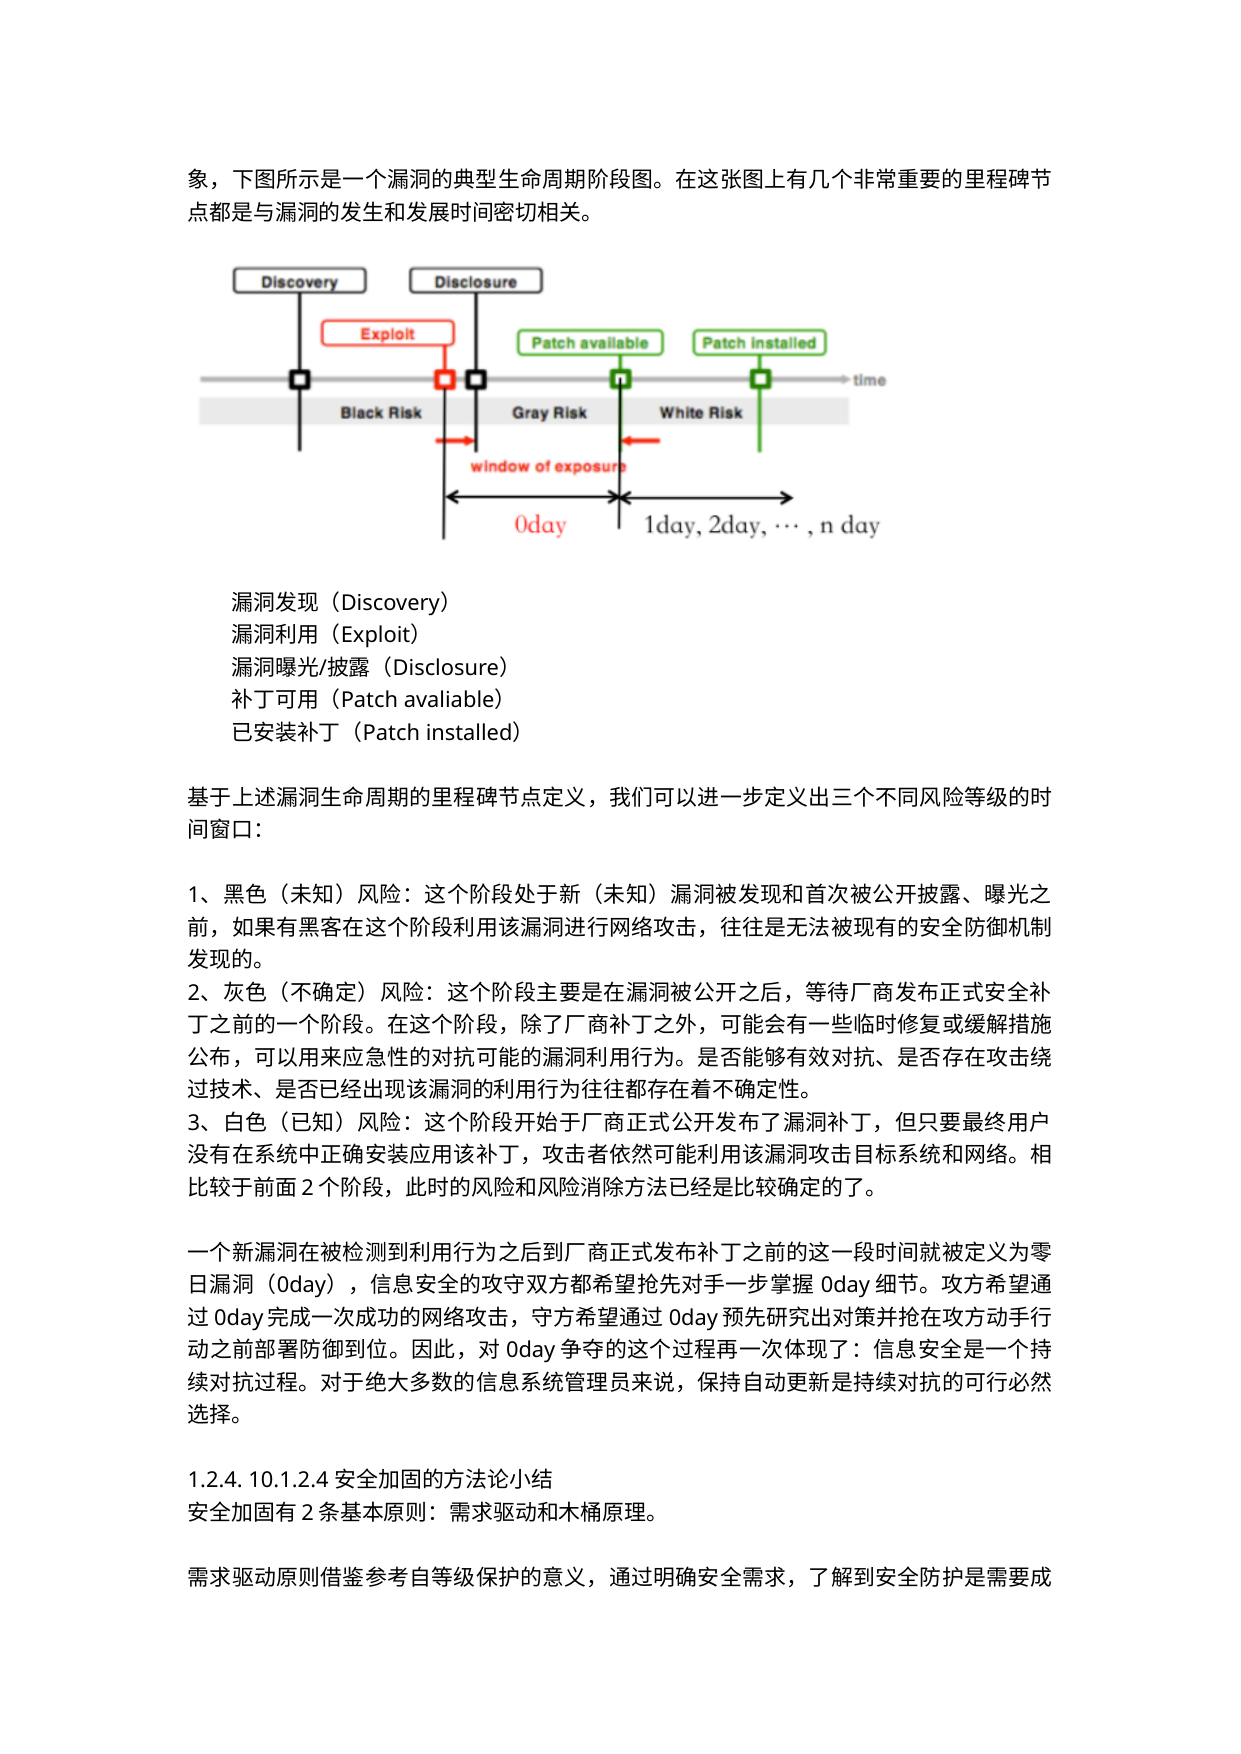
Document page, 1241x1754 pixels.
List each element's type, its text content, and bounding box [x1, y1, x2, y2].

picture [186, 248, 908, 556]
list 3、白色（已知）风险：这个阶段开始于厂商正式公开发布了漏洞补丁，但只要最终用户没有在系统中正确安装应用该补丁，攻击者依然可能利用该漏洞攻击目标系统和网络。相比较于前面2个阶段，此时的风险和风险消除方法已经是比较确定的了。 [187, 1104, 1053, 1202]
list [187, 162, 1053, 227]
list 2、灰色（不确定）风险：这个阶段主要是在漏洞被公开之后，等待厂商发布正式安全补丁之前的一个阶段。在这个阶段，除了厂商补丁之外，可能会有一些临时修复或缓解措施公布，可以用来应急性的对抗可能的漏洞利用行为。是否能够有效对抗、是否存在攻击绕过技术、是否已经出现该漏洞的利用行为往往都存在着不确定性。 [187, 974, 1053, 1104]
list 漏洞发现（Discovery） [187, 584, 1053, 617]
list 一个新漏洞在被检测到利用行为之后到厂商正式发布补丁之前的这一段时间就被定义为零日漏洞（0day），信息安全的攻守双方都希望抢先对手一步掌握0day细节。攻方希望通过0day完成一次成功的网络攻击，守方希望通过0day预先研究出对策并抢在攻方动手行动之前部署防御到位。因此，对0day争夺的这个过程再一次体现了：信息安全是一个持续对抗过程。对于绝大多数的信息系统管理员来说，保持自动更新是持续对抗的可行必然选择。 [187, 1234, 1053, 1429]
list 已安装补丁（Patch installed） [187, 714, 1053, 747]
list 漏洞利用（Exploit） [187, 617, 1053, 649]
list 基于上述漏洞生命周期的里程碑节点定义，我们可以进一步定义出三个不同风险等级的时间窗口： [187, 779, 1053, 844]
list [187, 1559, 1053, 1592]
list 1、黑色（未知）风险：这个阶段处于新（未知）漏洞被发现和首次被公开披露、曝光之前，如果有黑客在这个阶段利用该漏洞进行网络攻击，往往是无法被现有的安全防御机制发现的。 [187, 877, 1053, 974]
list 补丁可用（Patch avaliable） [187, 682, 1053, 714]
list 漏洞曝光/披露（Disclosure） [187, 649, 1053, 682]
list 1.2.4. 10.1.2.4 安全加固的方法论小结 [187, 1462, 1053, 1494]
list 安全加固有2条基本原则：需求驱动和木桶原理。 [187, 1494, 1053, 1527]
